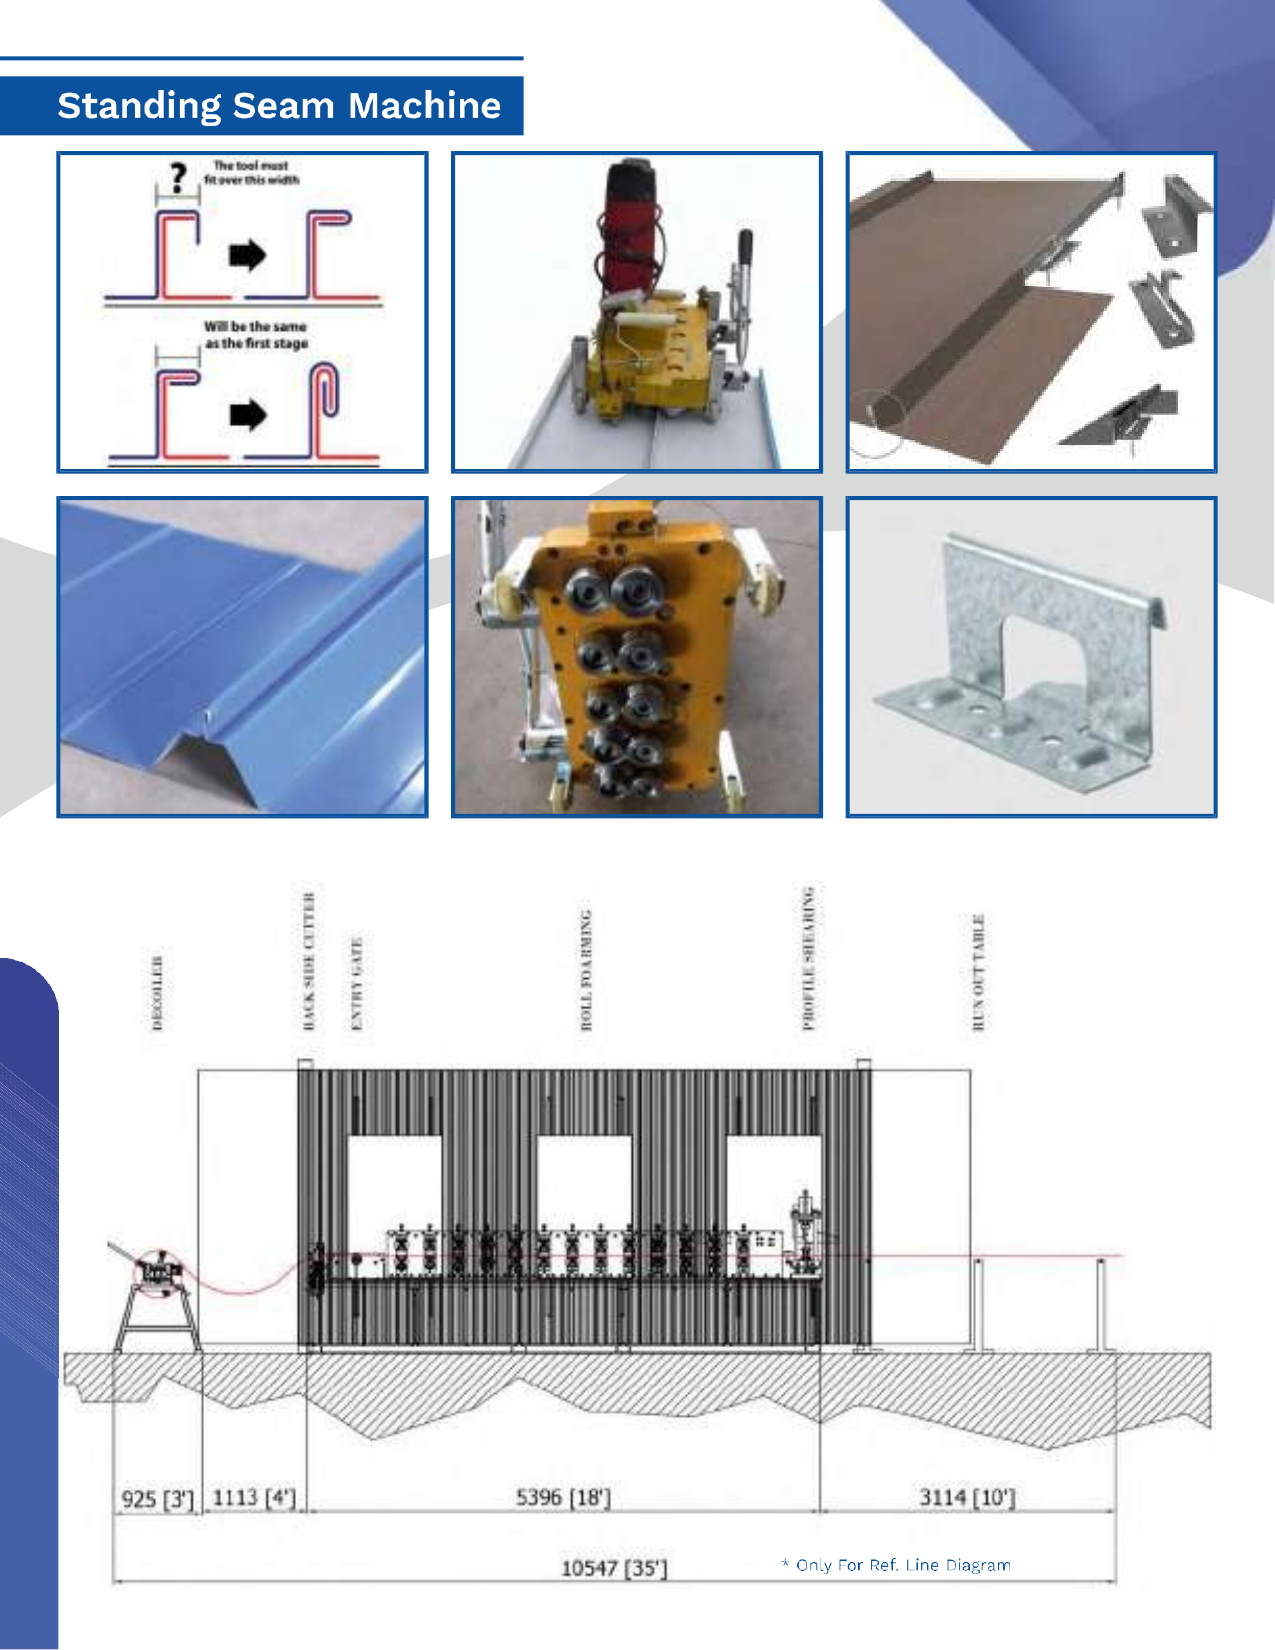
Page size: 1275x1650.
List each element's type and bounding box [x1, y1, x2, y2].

picture [0, 880, 1216, 1591]
picture [456, 156, 818, 469]
picture [61, 501, 424, 813]
picture [850, 156, 1213, 469]
picture [850, 501, 1213, 813]
picture [84, 156, 401, 469]
picture [456, 501, 818, 813]
picture [58, 90, 500, 126]
picture [879, 0, 1275, 280]
